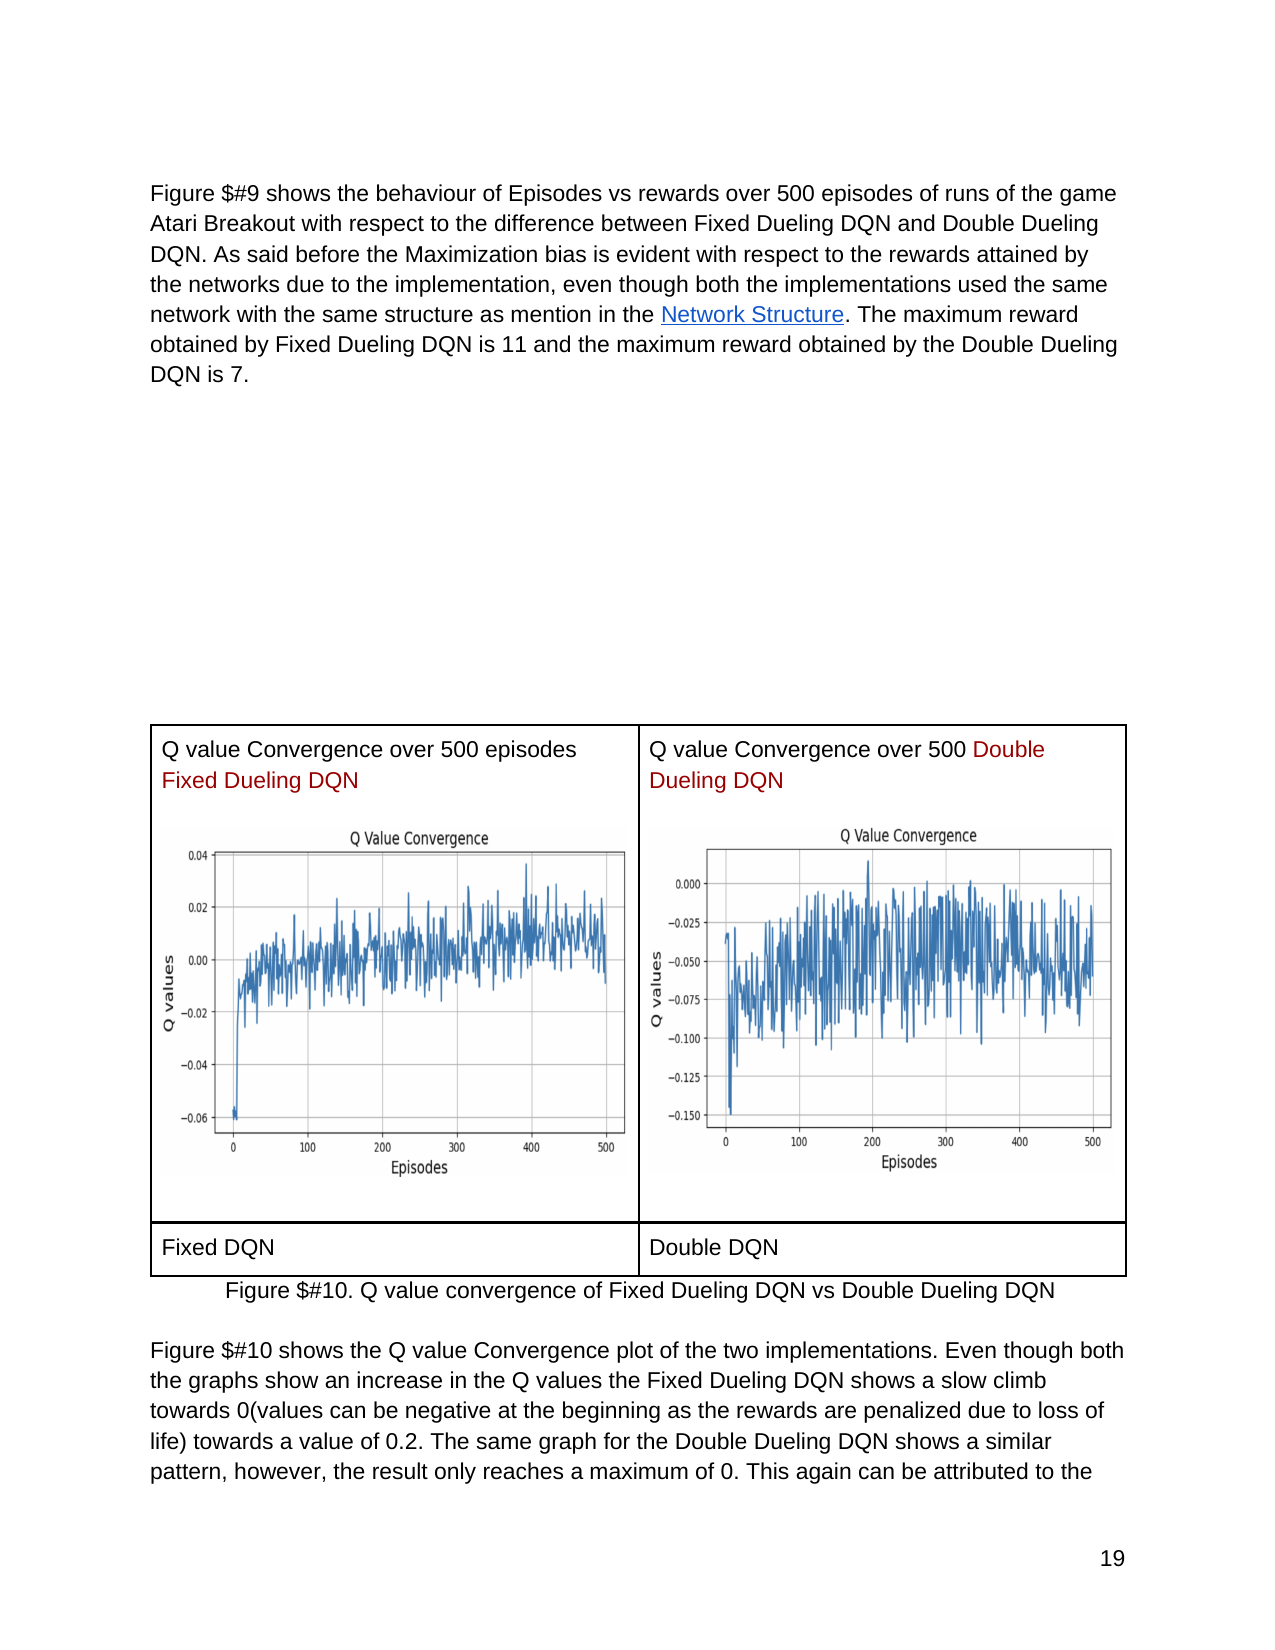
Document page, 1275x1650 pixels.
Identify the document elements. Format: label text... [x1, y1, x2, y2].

table_cell Fixed DQN [152, 1224, 638, 1274]
table_cell Double DQN [640, 1224, 1125, 1274]
text Figure $#10. Q value convergence of Fixed Dueling DQN vs Double Dueling DQN [225, 1277, 1125, 1303]
picture [161, 827, 628, 1177]
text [150, 1337, 1125, 1484]
text Figure $#9 shows the behaviour of Episodes vs rewards over 500 episodes of runs of the game Atari Breakout with respect to the difference between Fixed Dueling DQN and Double Dueling DQN. As said before the Maximization bias is evident with respect to the rewards attained by the networks due to the implementation, even though both the implementations used the same network with the same structure as mention in the Network Structure. The maximum reward obtained by Fixed Dueling DQN is 11 and the maximum reward obtained by the Double Dueling DQN is 7. [150, 180, 1125, 388]
picture [648, 827, 1115, 1174]
table_header Q value Convergence over 500 episodes Fixed Dueling DQN [152, 726, 638, 1221]
table_header Q value Convergence over 500 Double Dueling DQN [640, 726, 1125, 1221]
